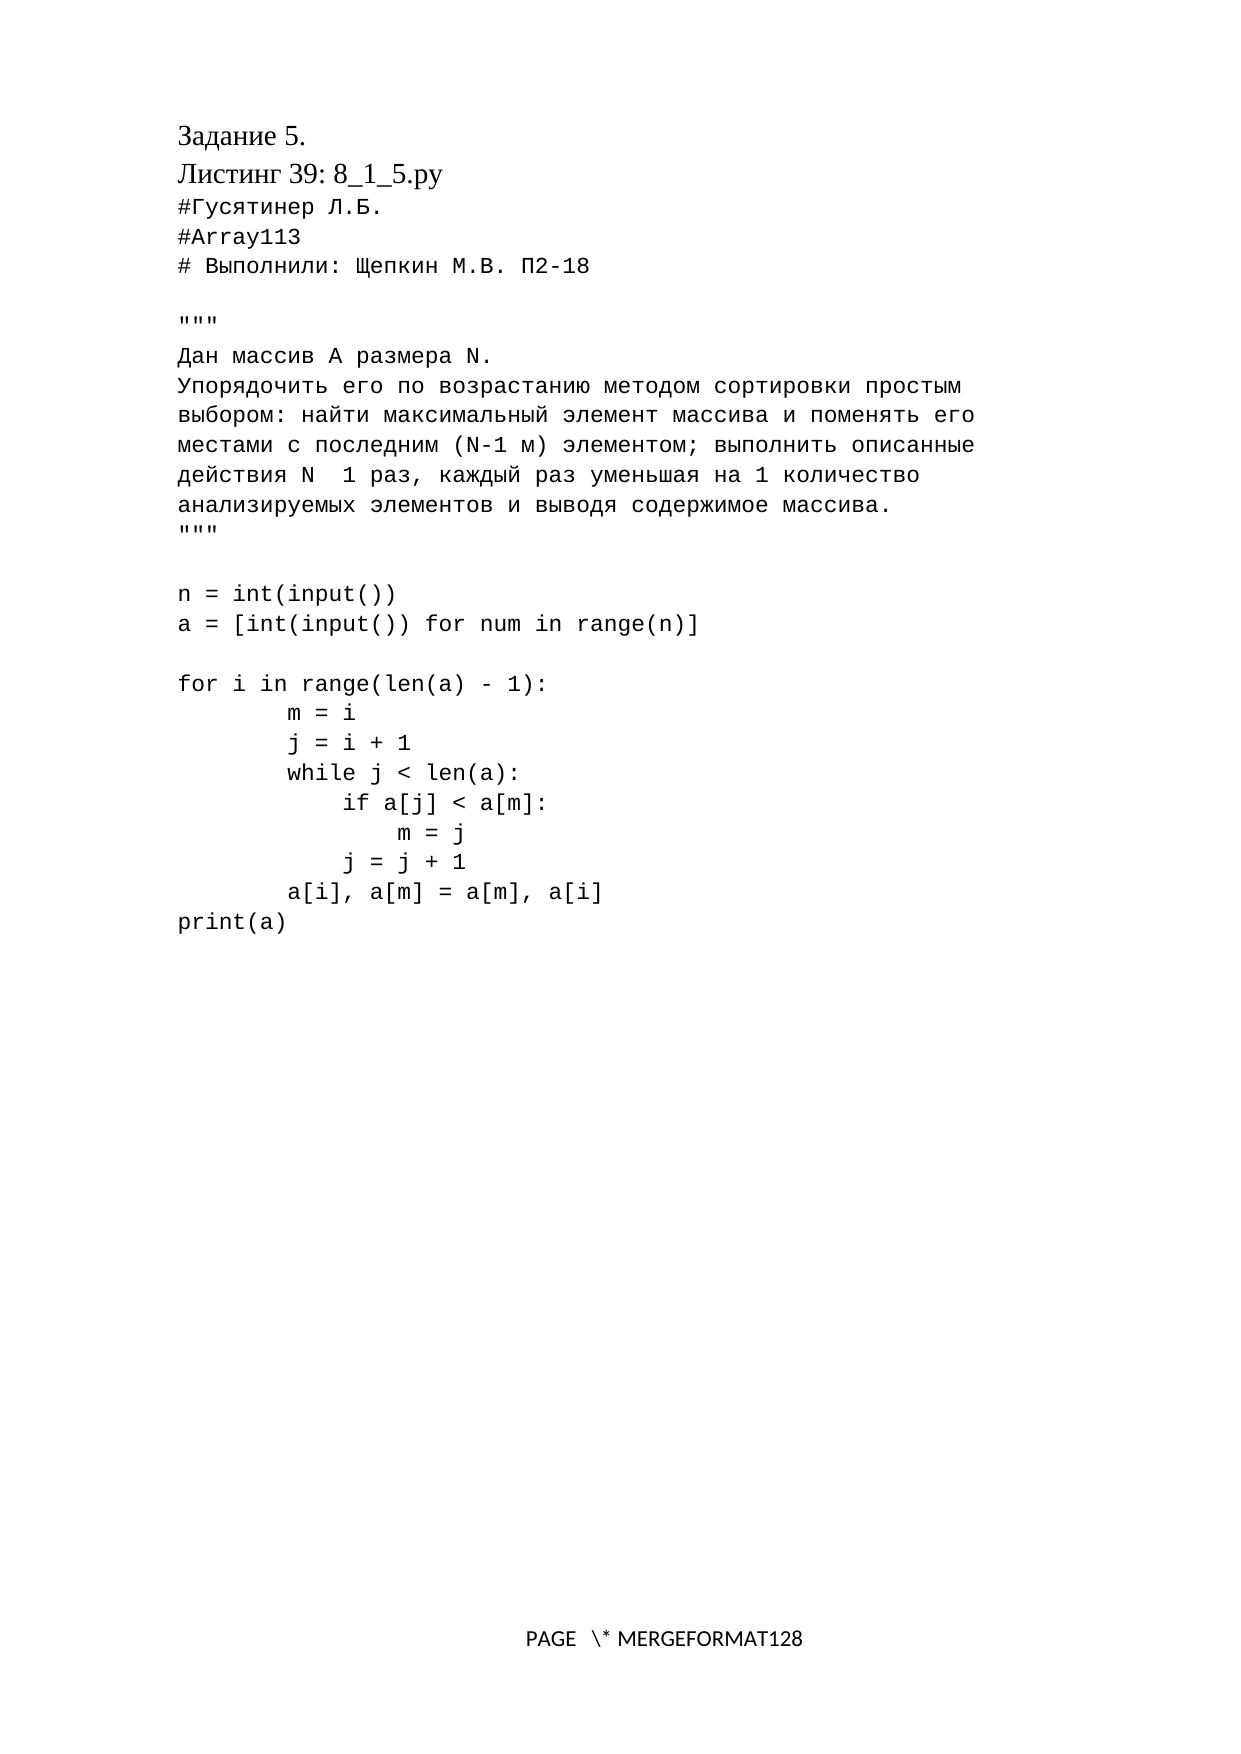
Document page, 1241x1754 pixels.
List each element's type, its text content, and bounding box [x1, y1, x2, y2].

text n = int(input()) [177, 582, 1152, 608]
text """ [177, 523, 1152, 549]
text местами с последним (N-1 м) элементом; выполнить описанные [177, 433, 1152, 459]
text j = i + 1 [177, 731, 1152, 757]
text while j < len(a): [177, 761, 1152, 787]
text анализируемых элементов и выводя содержимое массива. [177, 493, 1152, 519]
text Дан массив A размера N. [177, 344, 1152, 370]
text """ [177, 314, 1152, 340]
text #Гусятинер Л.Б. [177, 195, 1152, 221]
text print(a) [177, 910, 1152, 936]
text a = [int(input()) for num in range(n)] [177, 612, 1152, 638]
text Упорядочить его по возрастанию методом сортировки простым [177, 374, 1152, 400]
text #Array113 [177, 225, 1152, 251]
text if a[j] < a[m]: [177, 791, 1152, 817]
text j = j + 1 [177, 851, 1152, 877]
text a[i], a[m] = a[m], a[i] [177, 880, 1152, 906]
text m = j [177, 821, 1152, 847]
text for i in range(len(a) - 1): [177, 672, 1152, 698]
text # Выполнили: Щепкин М.В. П2-18 [177, 255, 1152, 281]
text Задание 5. [177, 118, 1152, 152]
text действия N 1 раз, каждый раз уменьшая на 1 количество [177, 463, 1152, 489]
text m = i [177, 702, 1152, 728]
text выбором: найти максимальный элемент массива и поменять его [177, 404, 1152, 430]
text Листинг 39: 8_1_5.py [177, 157, 1152, 190]
